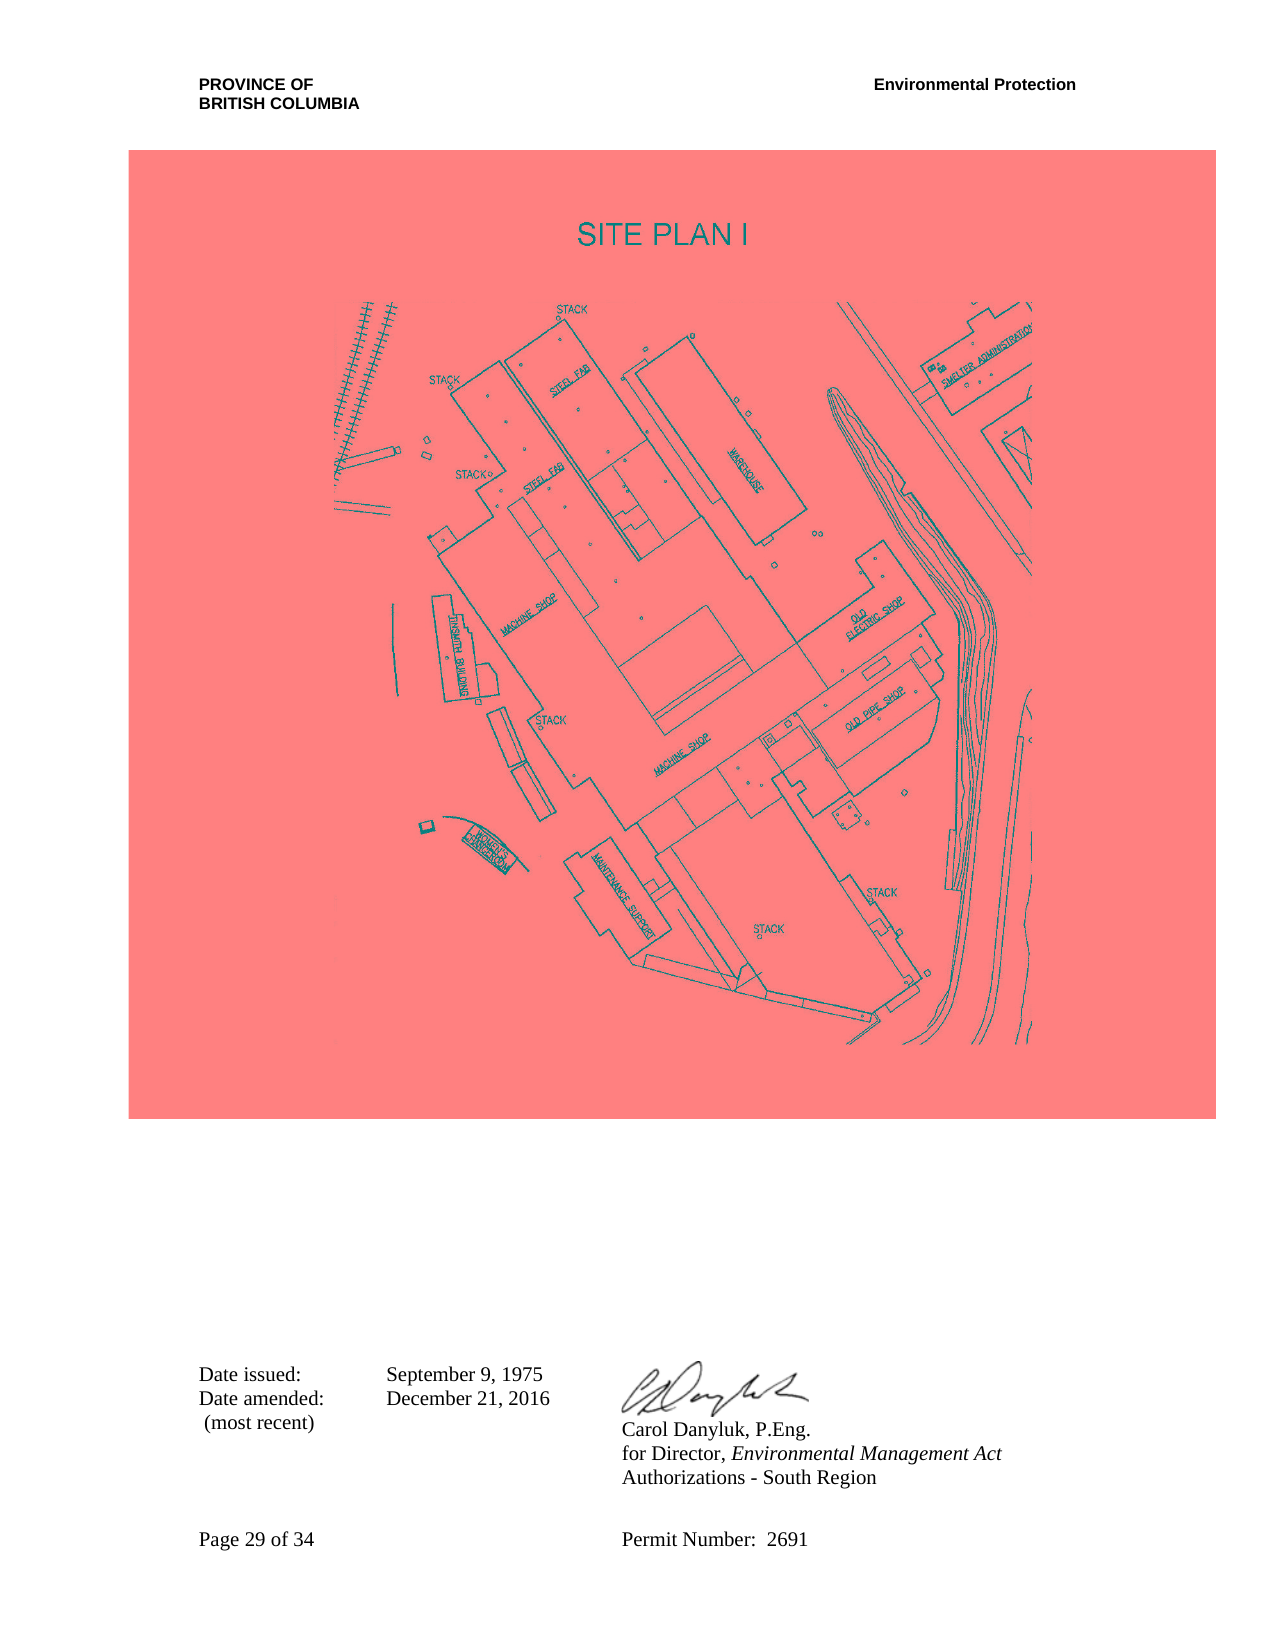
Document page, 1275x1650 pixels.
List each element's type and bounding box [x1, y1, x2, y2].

picture [621, 1361, 809, 1417]
picture [128, 150, 1216, 1119]
